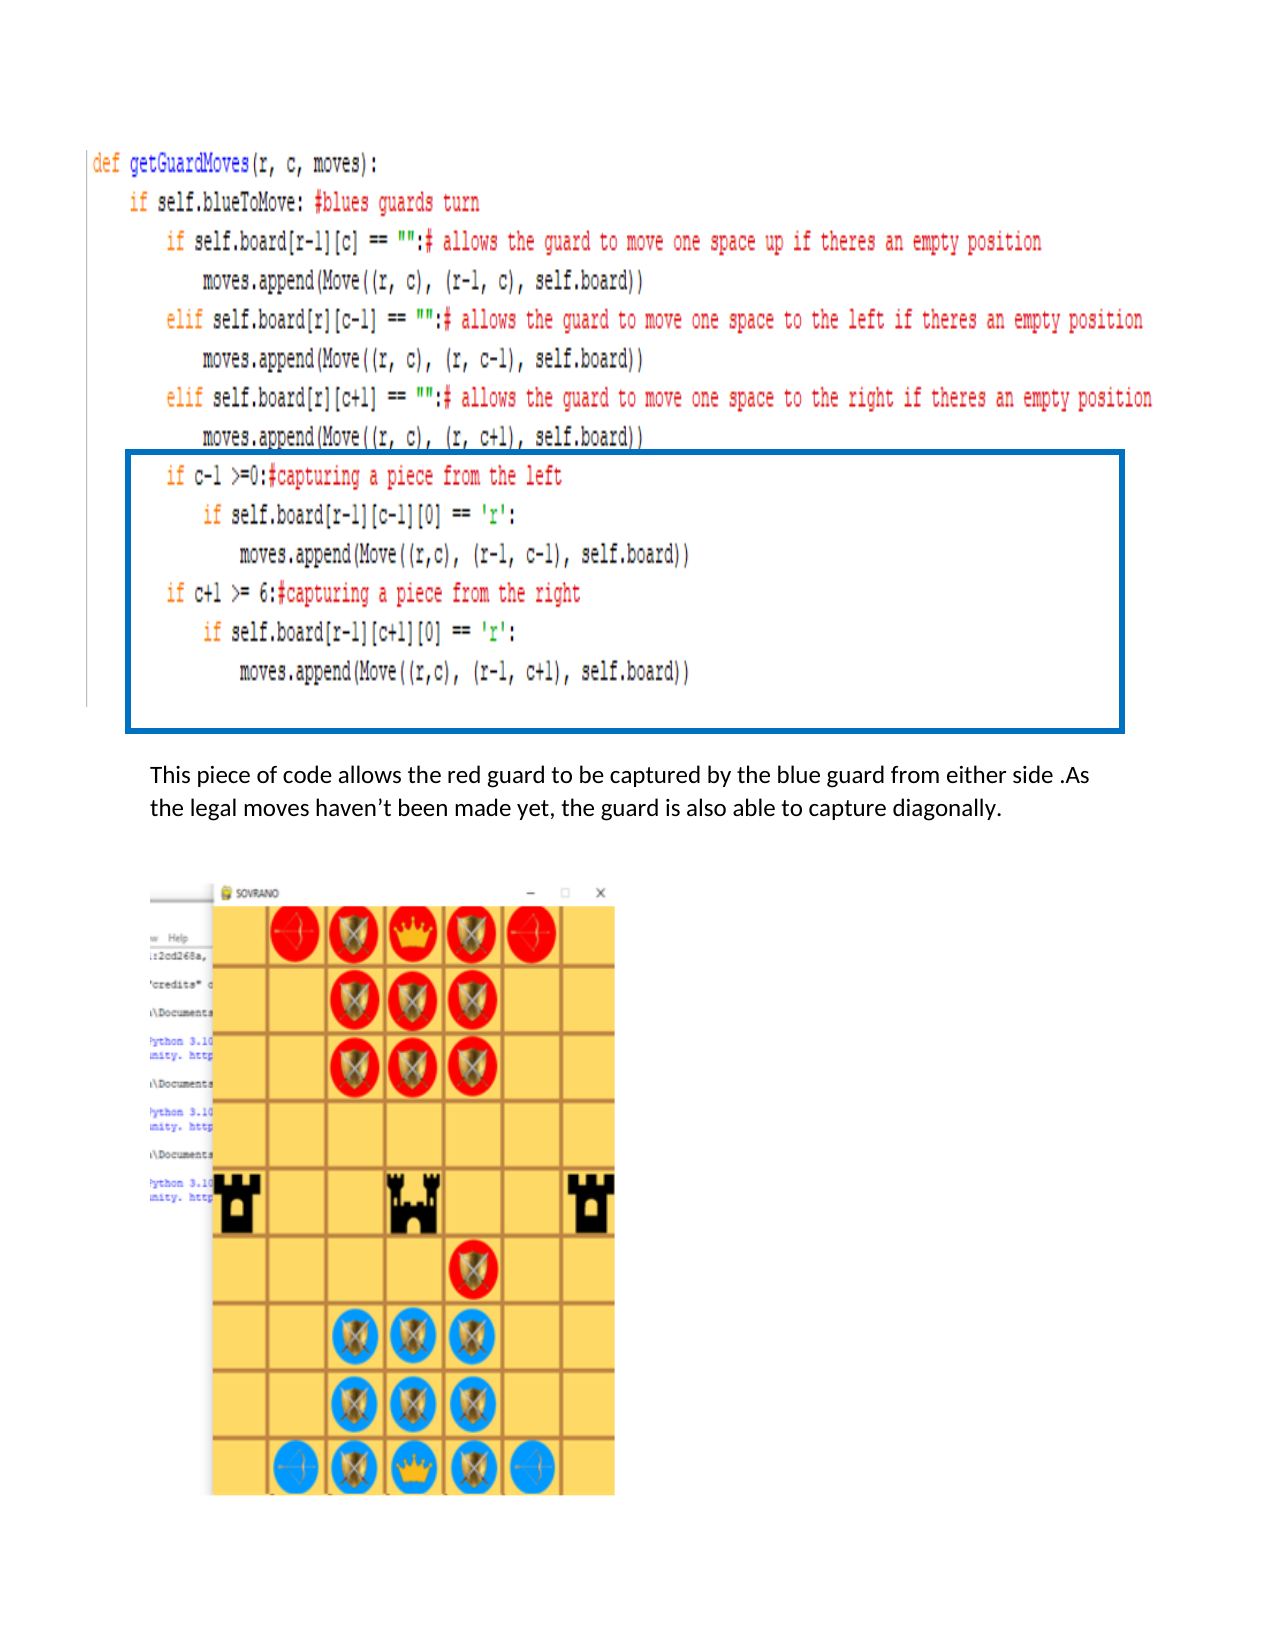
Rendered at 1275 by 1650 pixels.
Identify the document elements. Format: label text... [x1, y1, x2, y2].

picture [86, 150, 1189, 707]
text This piece of code allows the red guard to be captured by the blue guard from either side .As the legal moves haven’t been made yet, the guard is also able to capture diagonally. [150, 759, 1125, 822]
picture [150, 882, 615, 1497]
picture [131, 455, 1119, 707]
